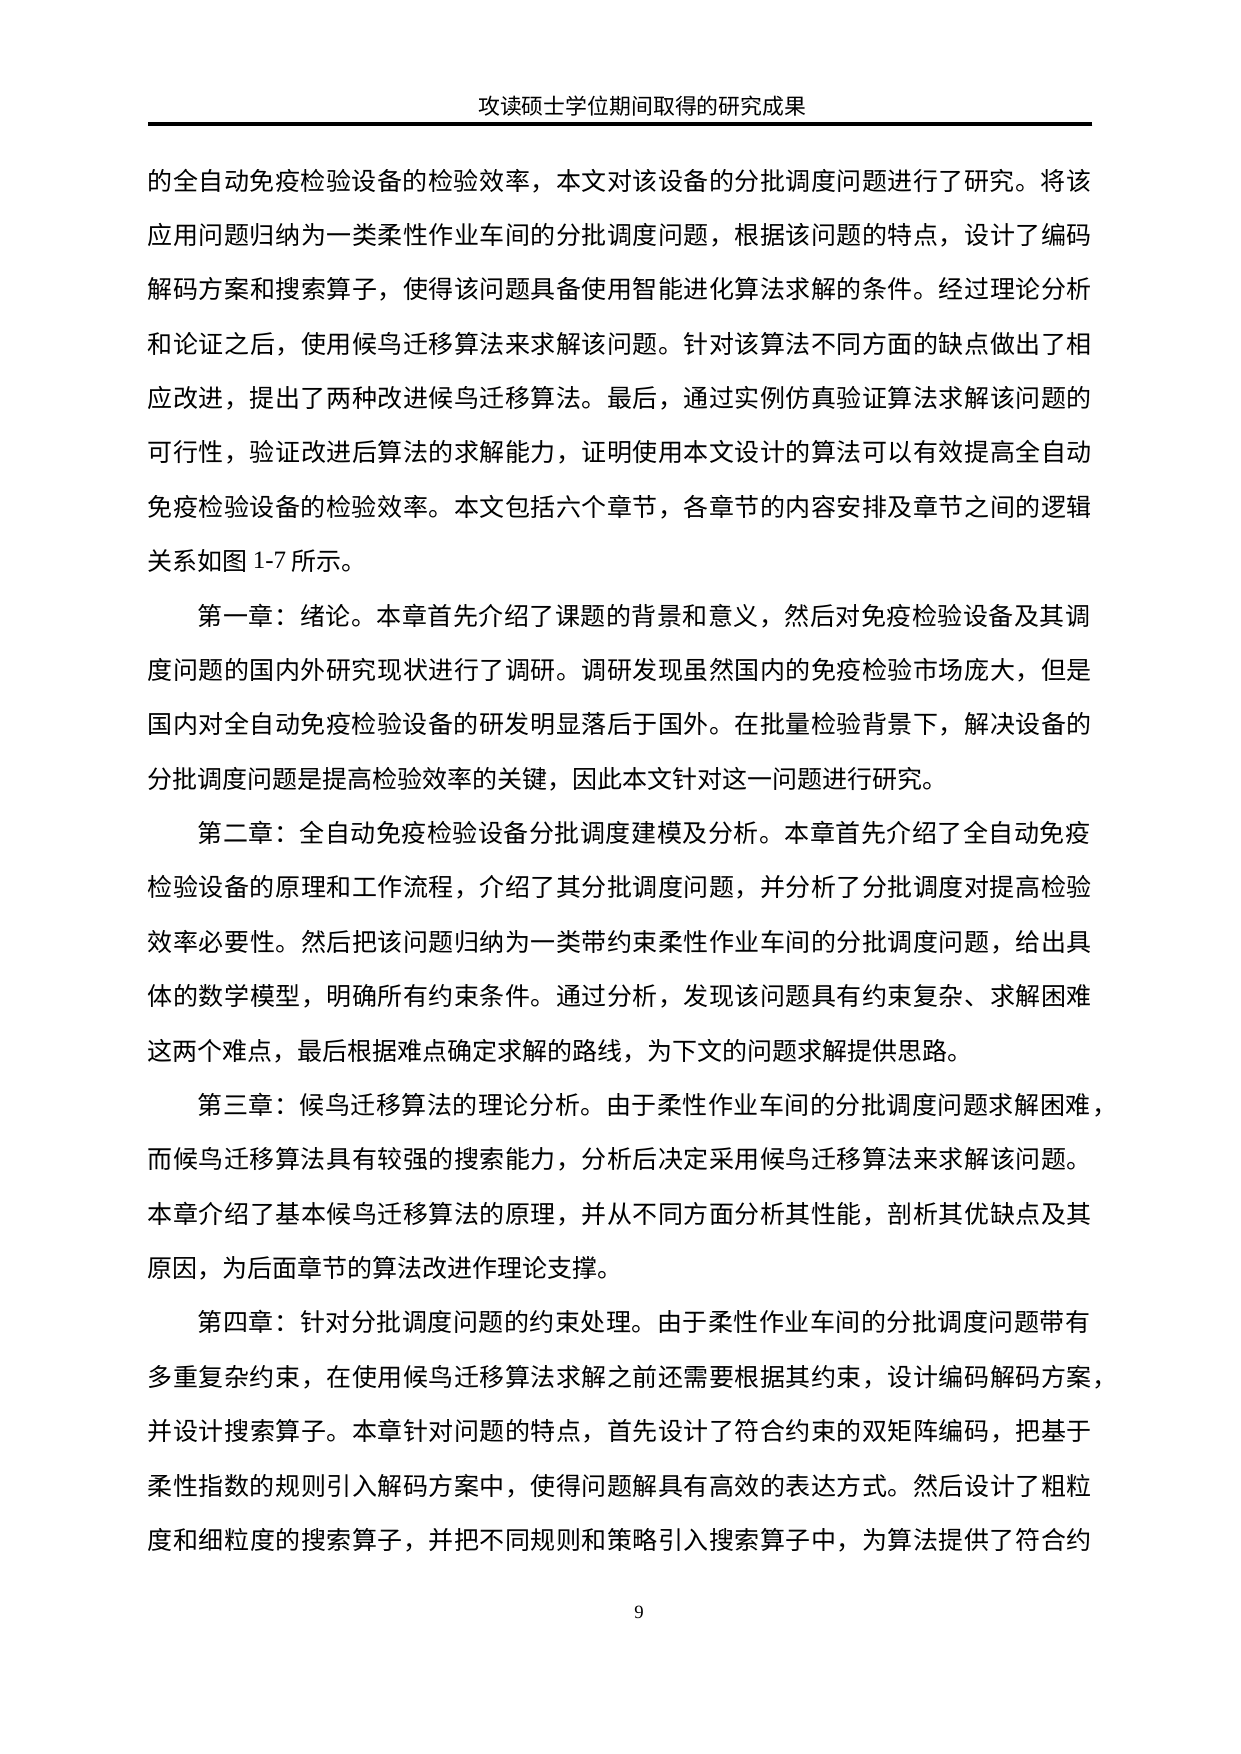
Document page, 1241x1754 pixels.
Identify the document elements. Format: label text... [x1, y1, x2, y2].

text 第三章：候鸟迁移算法的理论分析。由于柔性作业车间的分批调度问题求解困难，而候鸟迁移算法具有较强的搜索能力，分析后决定采用候鸟迁移算法来求解该问题。本章介绍了基本候鸟迁移算法的原理，并从不同方面分析其性能，剖析其优缺点及其原因，为后面章节的算法改进作理论支撑。 [148, 1085, 1092, 1285]
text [148, 161, 1092, 578]
text 第一章：绪论。本章首先介绍了课题的背景和意义，然后对免疫检验设备及其调度问题的国内外研究现状进行了调研。调研发现虽然国内的免疫检验市场庞大，但是国内对全自动免疫检验设备的研发明显落后于国外。在批量检验背景下，解决设备的分批调度问题是提高检验效率的关键，因此本文针对这一问题进行研究。 [148, 596, 1092, 795]
text 第二章：全自动免疫检验设备分批调度建模及分析。本章首先介绍了全自动免疫检验设备的原理和工作流程，介绍了其分批调度问题，并分析了分批调度对提高检验效率必要性。然后把该问题归纳为一类带约束柔性作业车间的分批调度问题，给出具体的数学模型，明确所有约束条件。通过分析，发现该问题具有约束复杂、求解困难这两个难点，最后根据难点确定求解的路线，为下文的问题求解提供思路。 [148, 813, 1092, 1067]
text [148, 1303, 1092, 1557]
